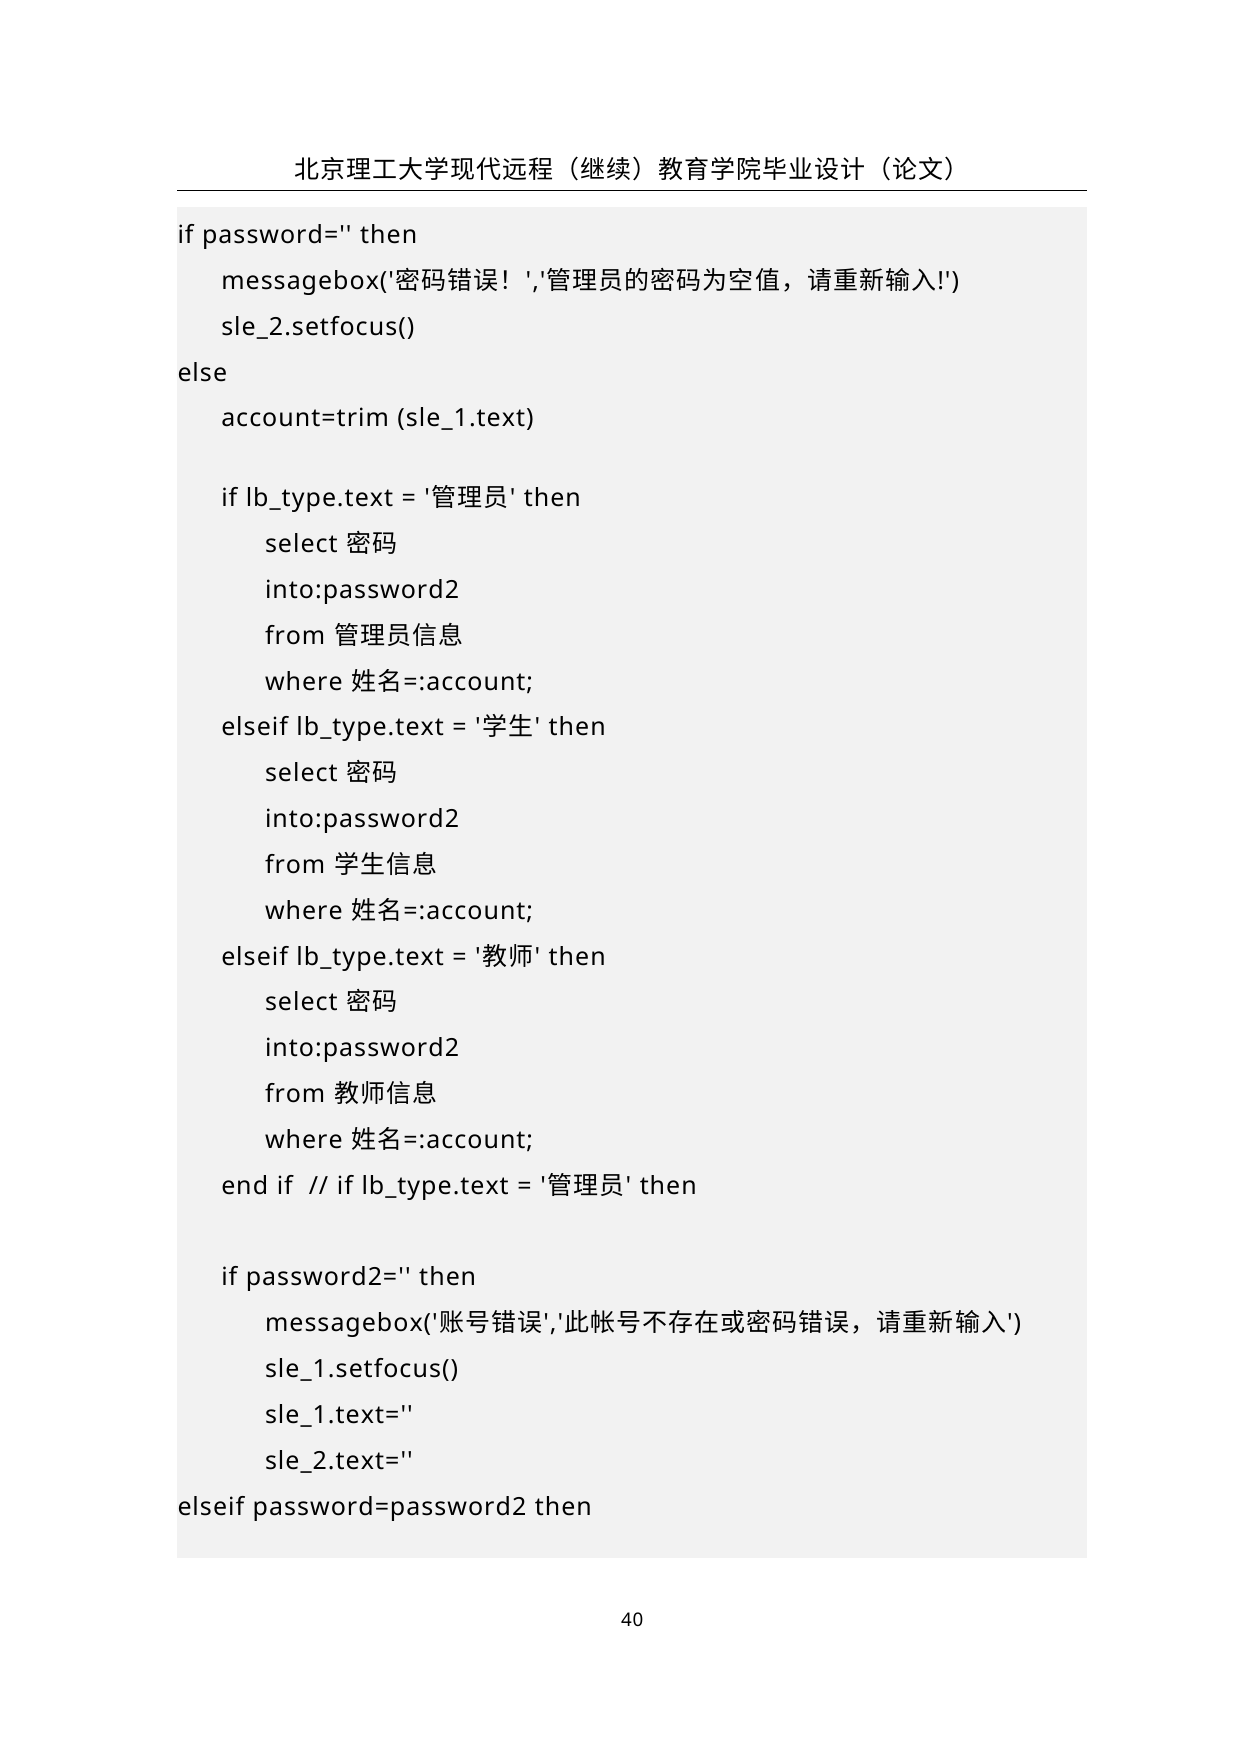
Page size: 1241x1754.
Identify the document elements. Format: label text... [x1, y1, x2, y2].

text sle_1.setfocus() [177, 1341, 1087, 1387]
text into:password2 [177, 791, 1087, 837]
text elseif password=password2 then [177, 1478, 1087, 1524]
text from 管理员信息 [177, 607, 1087, 653]
text if lb_type.text = '管理员' then [177, 470, 1087, 516]
text messagebox('账号错误','此帐号不存在或密码错误，请重新输入') [177, 1295, 1087, 1341]
text from 教师信息 [177, 1066, 1087, 1112]
text select 密码 [177, 745, 1087, 791]
text elseif lb_type.text = '教师' then [177, 928, 1087, 974]
text sle_2.setfocus() [177, 298, 1087, 344]
text where 姓名=:account; [177, 882, 1087, 928]
text where 姓名=:account; [177, 1112, 1087, 1157]
text into:password2 [177, 562, 1087, 607]
text from 学生信息 [177, 837, 1087, 882]
text if password='' then [177, 207, 1087, 253]
text elseif lb_type.text = '学生' then [177, 699, 1087, 745]
text else [177, 344, 1087, 390]
text account=trim (sle_1.text) [177, 390, 1087, 436]
text into:password2 [177, 1020, 1087, 1066]
text sle_1.text='' [177, 1387, 1087, 1432]
text end if // if lb_type.text = '管理员' then [177, 1157, 1087, 1203]
text where 姓名=:account; [177, 653, 1087, 699]
text select 密码 [177, 516, 1087, 562]
text select 密码 [177, 974, 1087, 1020]
text sle_2.text='' [177, 1432, 1087, 1478]
text if password2='' then [177, 1249, 1087, 1295]
text messagebox('密码错误！','管理员的密码为空值，请重新输入!') [177, 253, 1087, 298]
